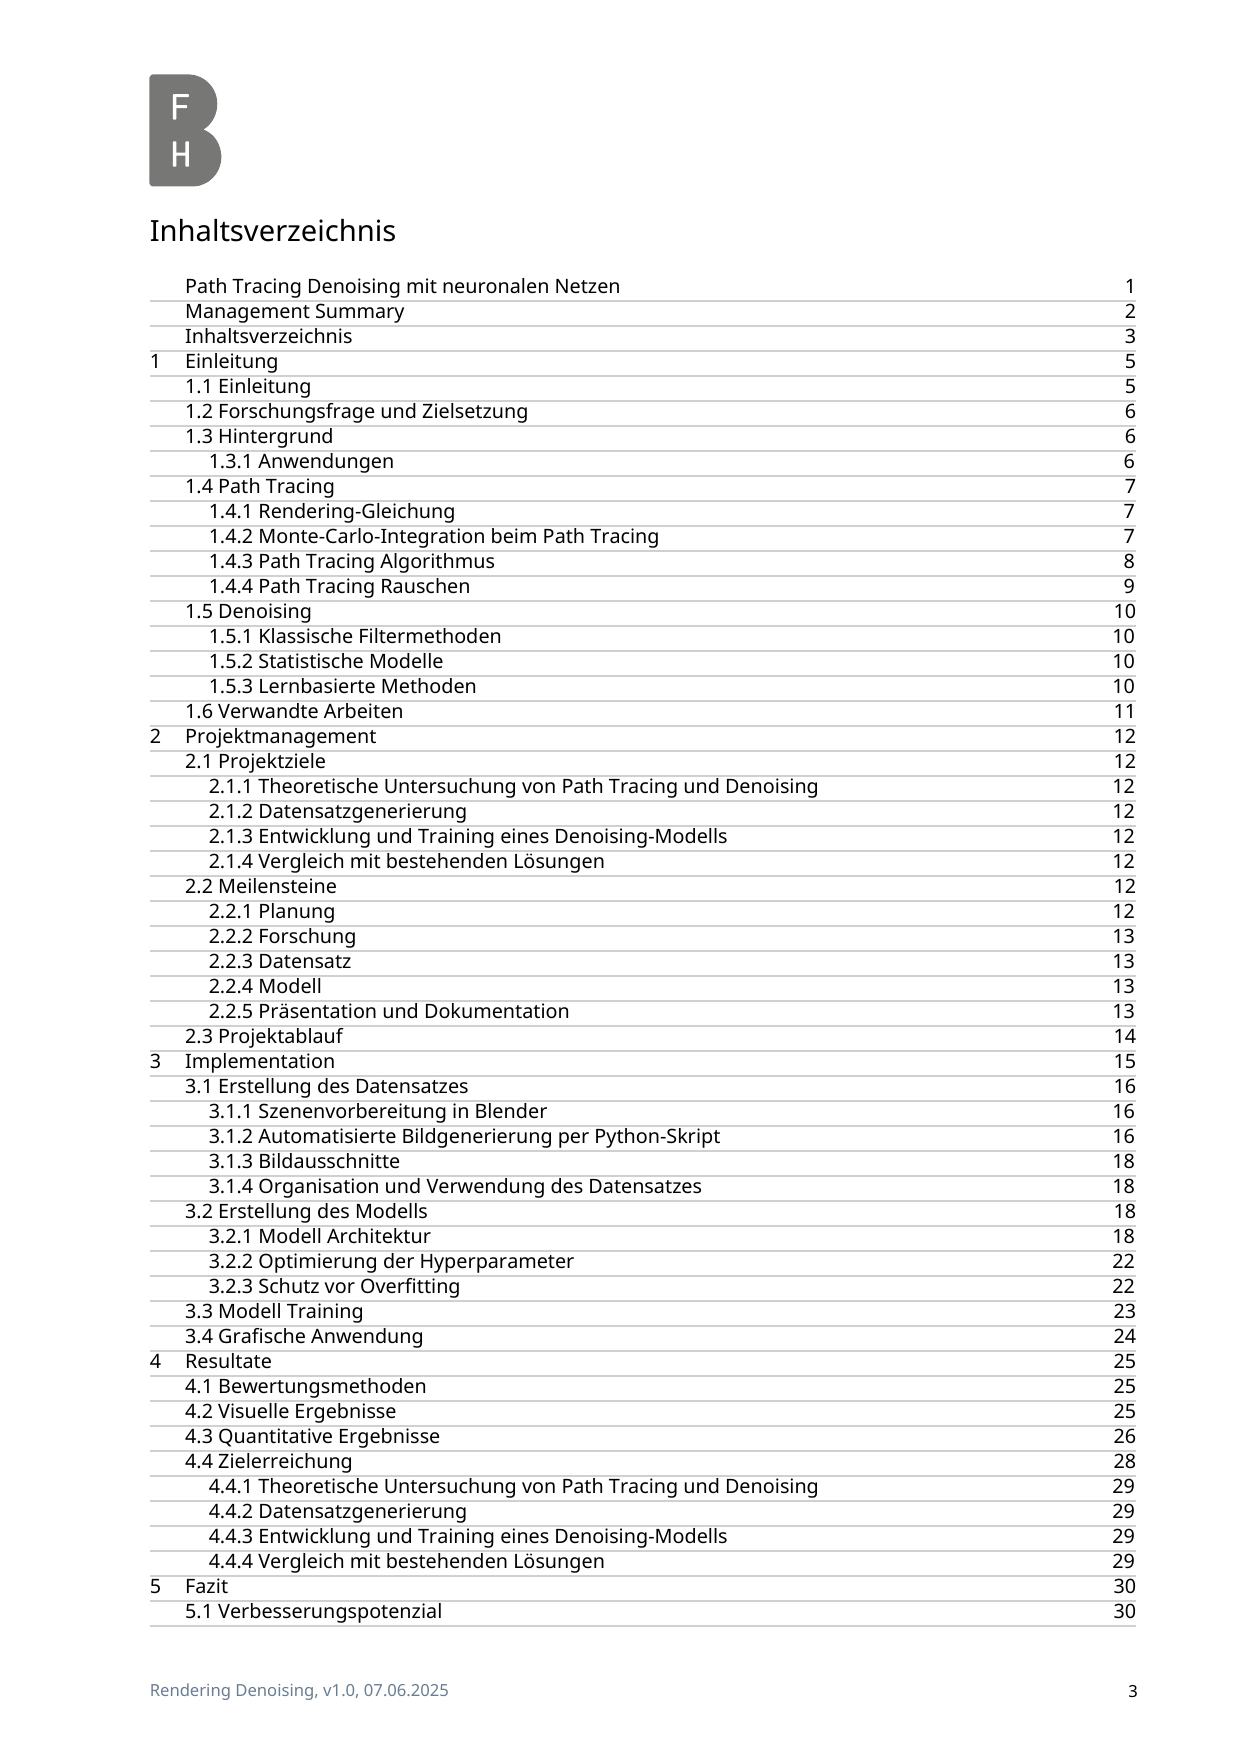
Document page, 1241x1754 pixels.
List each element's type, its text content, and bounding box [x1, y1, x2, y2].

text Inhaltsverzeichnis [149, 210, 1136, 250]
